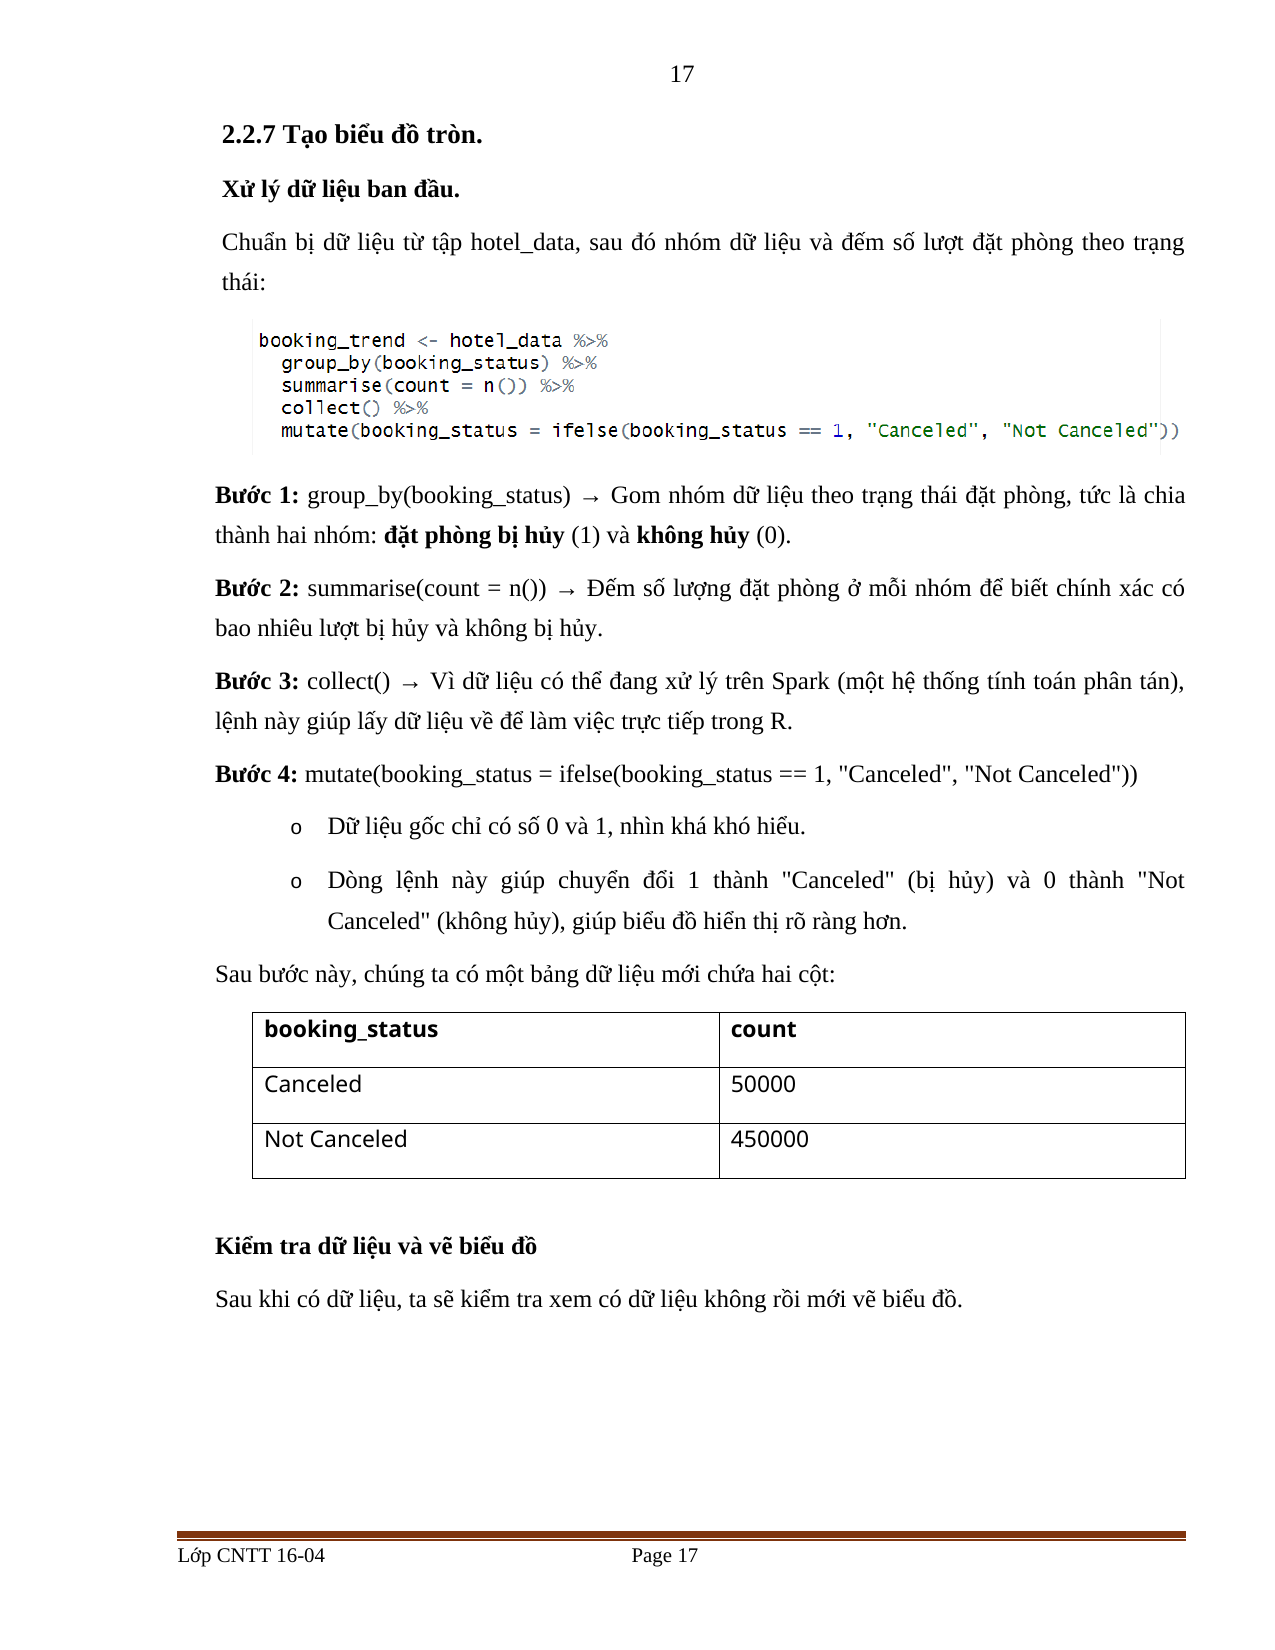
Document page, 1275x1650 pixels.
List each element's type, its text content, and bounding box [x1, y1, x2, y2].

text Sau khi có dữ liệu, ta sẽ kiểm tra xem có dữ liệu không rồi mới vẽ biểu đồ. [215, 1284, 1186, 1313]
text Sau bước này, chúng ta có một bảng dữ liệu mới chứa hai cột: [215, 959, 1186, 988]
table_cell 50000 [720, 1068, 1185, 1122]
table_cell 450000 [720, 1124, 1185, 1178]
text Bước 2: summarise(count = n()) → Đếm số lượng đặt phòng ở mỗi nhóm để biết chính xác có bao nhiêu lượt bị hủy và không bị hủy. [215, 573, 1186, 642]
text Chuẩn bị dữ liệu từ tập hotel_data, sau đó nhóm dữ liệu và đếm số lượt đặt phòng theo trạng thái: [222, 227, 1186, 296]
text 2.2.7 Tạo biểu đồ tròn. [222, 118, 1186, 149]
text Kiểm tra dữ liệu và vẽ biểu đồ [215, 1231, 1186, 1260]
table_cell Not Canceled [253, 1124, 719, 1178]
list Dòng lệnh này giúp chuyển đổi 1 thành "Canceled" (bị hủy) và 0 thành "Not Canceled" (không hủy), giúp biểu đồ hiển thị rõ ràng hơn. [290, 865, 1186, 935]
list Dữ liệu gốc chỉ có số 0 và 1, nhìn khá khó hiểu. [290, 811, 1186, 841]
text Xử lý dữ liệu ban đầu. [222, 174, 1186, 203]
text Bước 3: collect() → Vì dữ liệu có thể đang xử lý trên Spark (một hệ thống tính toán phân tán), lệnh này giúp lấy dữ liệu về để làm việc trực tiếp trong R. [215, 666, 1186, 735]
text Bước 4: mutate(booking_status = ifelse(booking_status == 1, "Canceled", "Not Canceled")) [215, 759, 1186, 787]
picture [252, 319, 1188, 455]
table_header booking_status [253, 1013, 719, 1067]
table_header count [720, 1013, 1185, 1067]
table_cell Canceled [253, 1068, 719, 1122]
text Bước 1: group_by(booking_status) → Gom nhóm dữ liệu theo trạng thái đặt phòng, tức là chia thành hai nhóm: đặt phòng bị hủy (1) và không hủy (0). [215, 480, 1186, 549]
